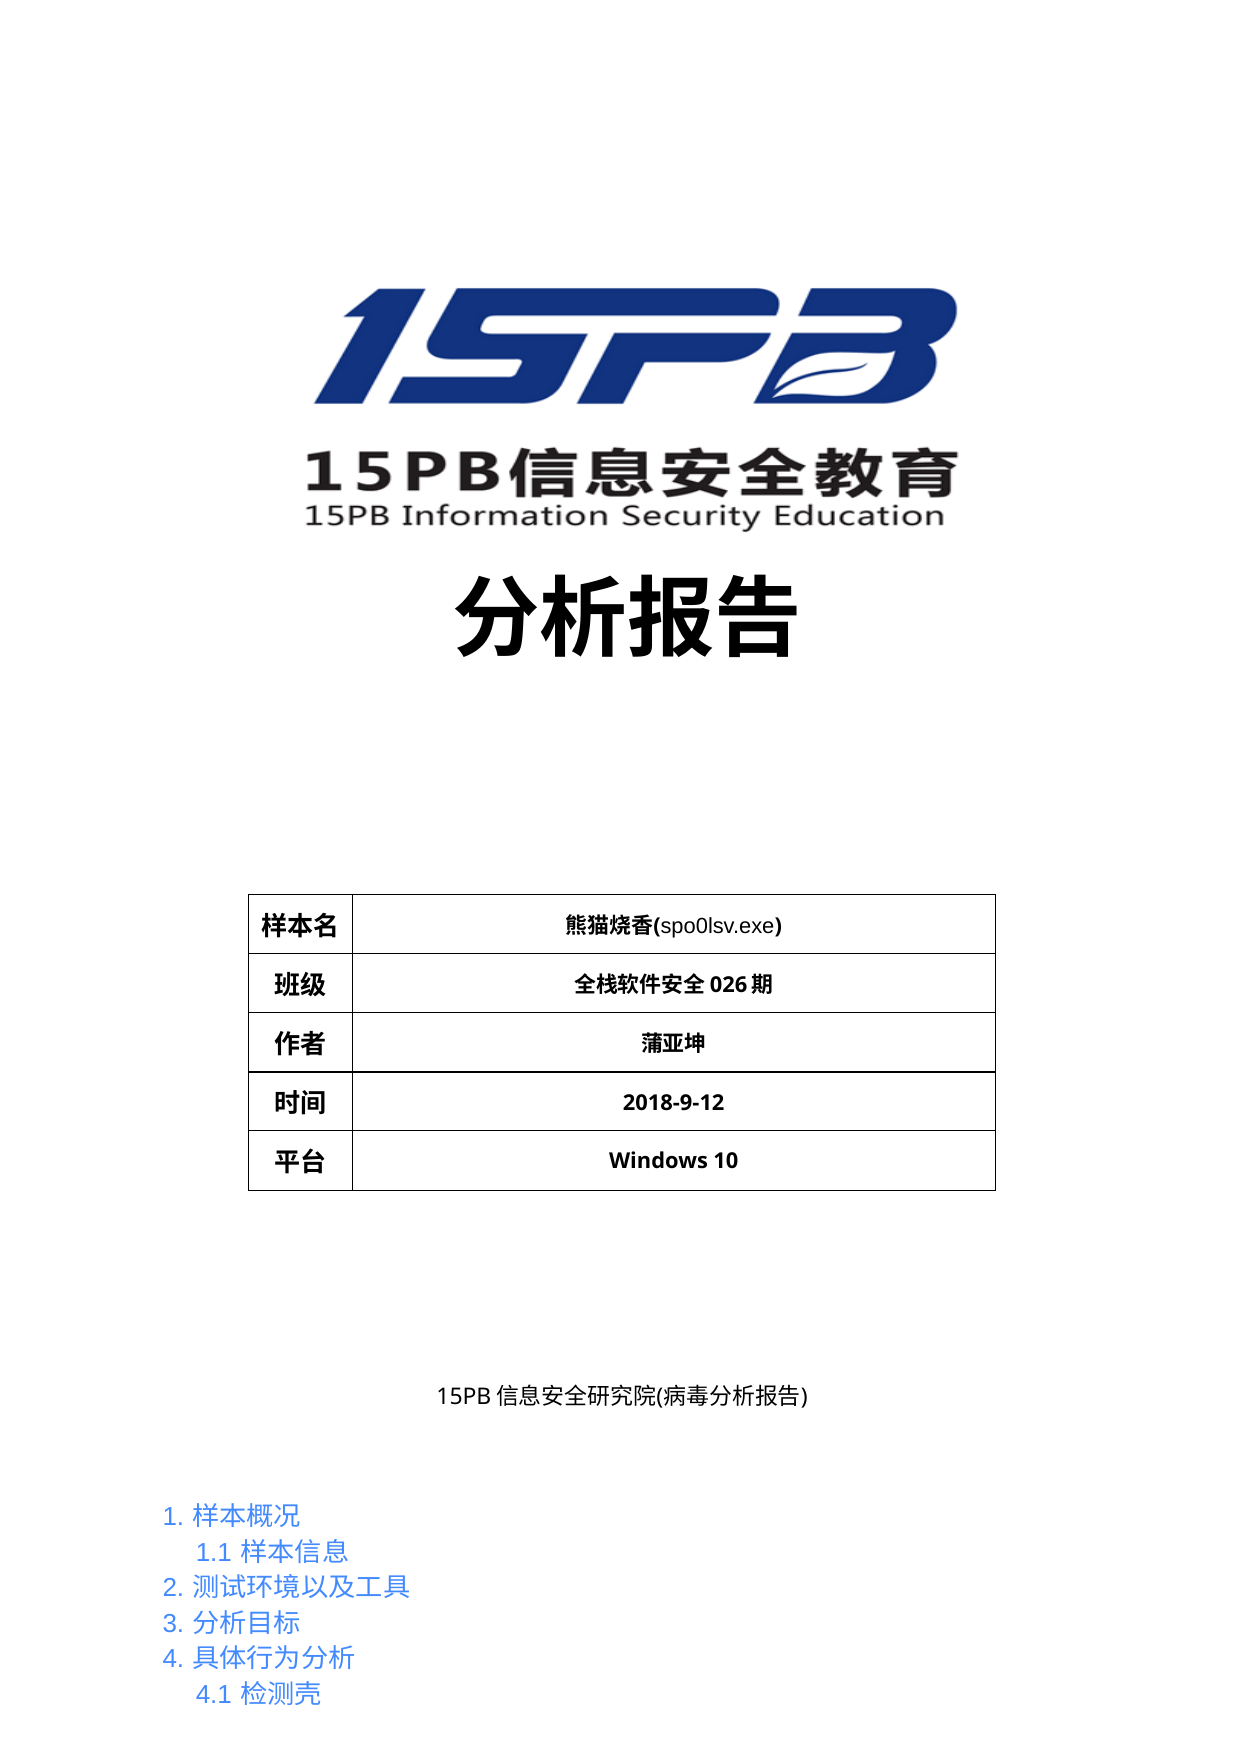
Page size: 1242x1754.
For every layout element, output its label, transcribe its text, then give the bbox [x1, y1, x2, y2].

list 测试环境以及工具 [162, 1569, 1135, 1604]
table_cell 时间 [249, 1073, 352, 1130]
table_cell 蒲亚坤 [353, 1013, 995, 1071]
text 15PB信息安全研究院(病毒分析报告) [108, 1378, 1135, 1411]
list 样本概况 [162, 1498, 1135, 1533]
table_header 样本名 [249, 895, 352, 953]
list 样本信息 [196, 1533, 1135, 1569]
list 具体行为分析 [162, 1640, 1135, 1675]
table_header 熊猫烧香(spo0lsv.exe) [353, 895, 995, 953]
table_cell 作者 [249, 1013, 352, 1071]
text 分析报告 [408, 556, 1135, 675]
list 分析目标 [162, 1604, 1135, 1640]
picture [262, 262, 1025, 557]
table_cell Windows 10 [353, 1131, 995, 1189]
table_cell 2018-9-12 [353, 1073, 995, 1130]
table_cell 班级 [249, 954, 352, 1012]
list 检测壳 [196, 1675, 1135, 1711]
table_cell 平台 [249, 1131, 352, 1189]
table_cell 全栈软件安全026期 [353, 954, 995, 1012]
